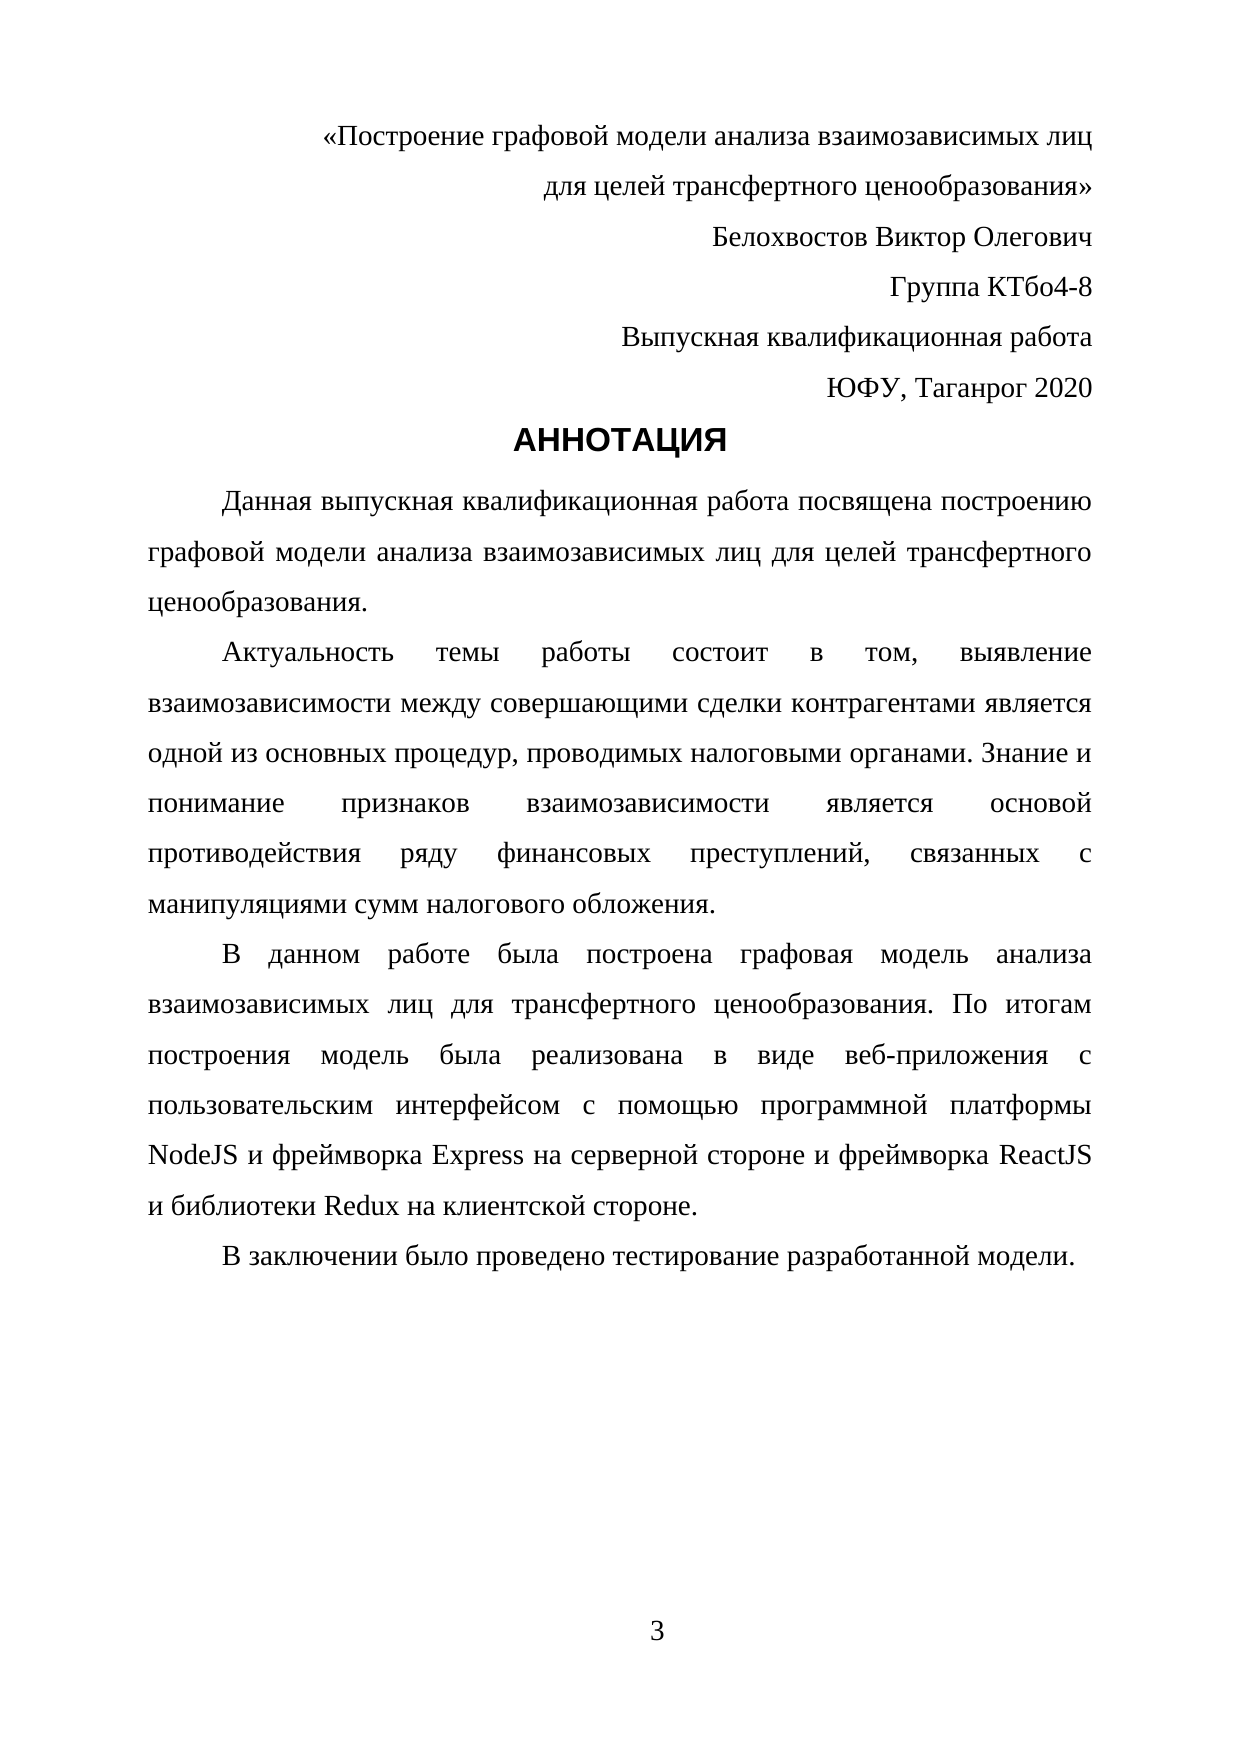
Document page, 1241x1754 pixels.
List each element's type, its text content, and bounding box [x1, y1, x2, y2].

text для целей трансфертного ценообразования» [148, 168, 1092, 202]
text «Построение графовой модели анализа взаимозависимых лиц [148, 118, 1092, 152]
text Выпускная квалификационная работа [148, 319, 1092, 353]
list В заключении было проведено тестирование разработанной модели. [148, 1238, 1092, 1272]
list В данном работе была построена графовая модель анализа взаимозависимых лиц для трансфертного ценообразования. По итогам построения модель была реализована в виде веб-приложения с пользовательским интерфейсом с помощью программной платформы NodeJS и фреймворка Express на серверной стороне и фреймворка ReactJS и библиотеки Redux на клиентской стороне. [148, 936, 1092, 1221]
list Данная выпускная квалификационная работа посвящена построению графовой модели анализа взаимозависимых лиц для целей трансфертного ценообразования. [148, 483, 1092, 618]
text ЮФУ, Таганрог 2020 [148, 370, 1092, 403]
text Группа КТбо4-8 [148, 269, 1092, 303]
text Белохвостов Виктор Олегович [148, 219, 1092, 252]
list Актуальность темы работы состоит в том, выявление взаимозависимости между совершающими сделки контрагентами является одной из основных процедур, проводимых налоговыми органами. Знание и понимание признаков взаимозависимости является основой противодействия ряду финансовых преступлений, связанных с манипуляциями сумм налогового обложения. [148, 634, 1092, 919]
list АННОТАЦИЯ [148, 420, 1092, 458]
